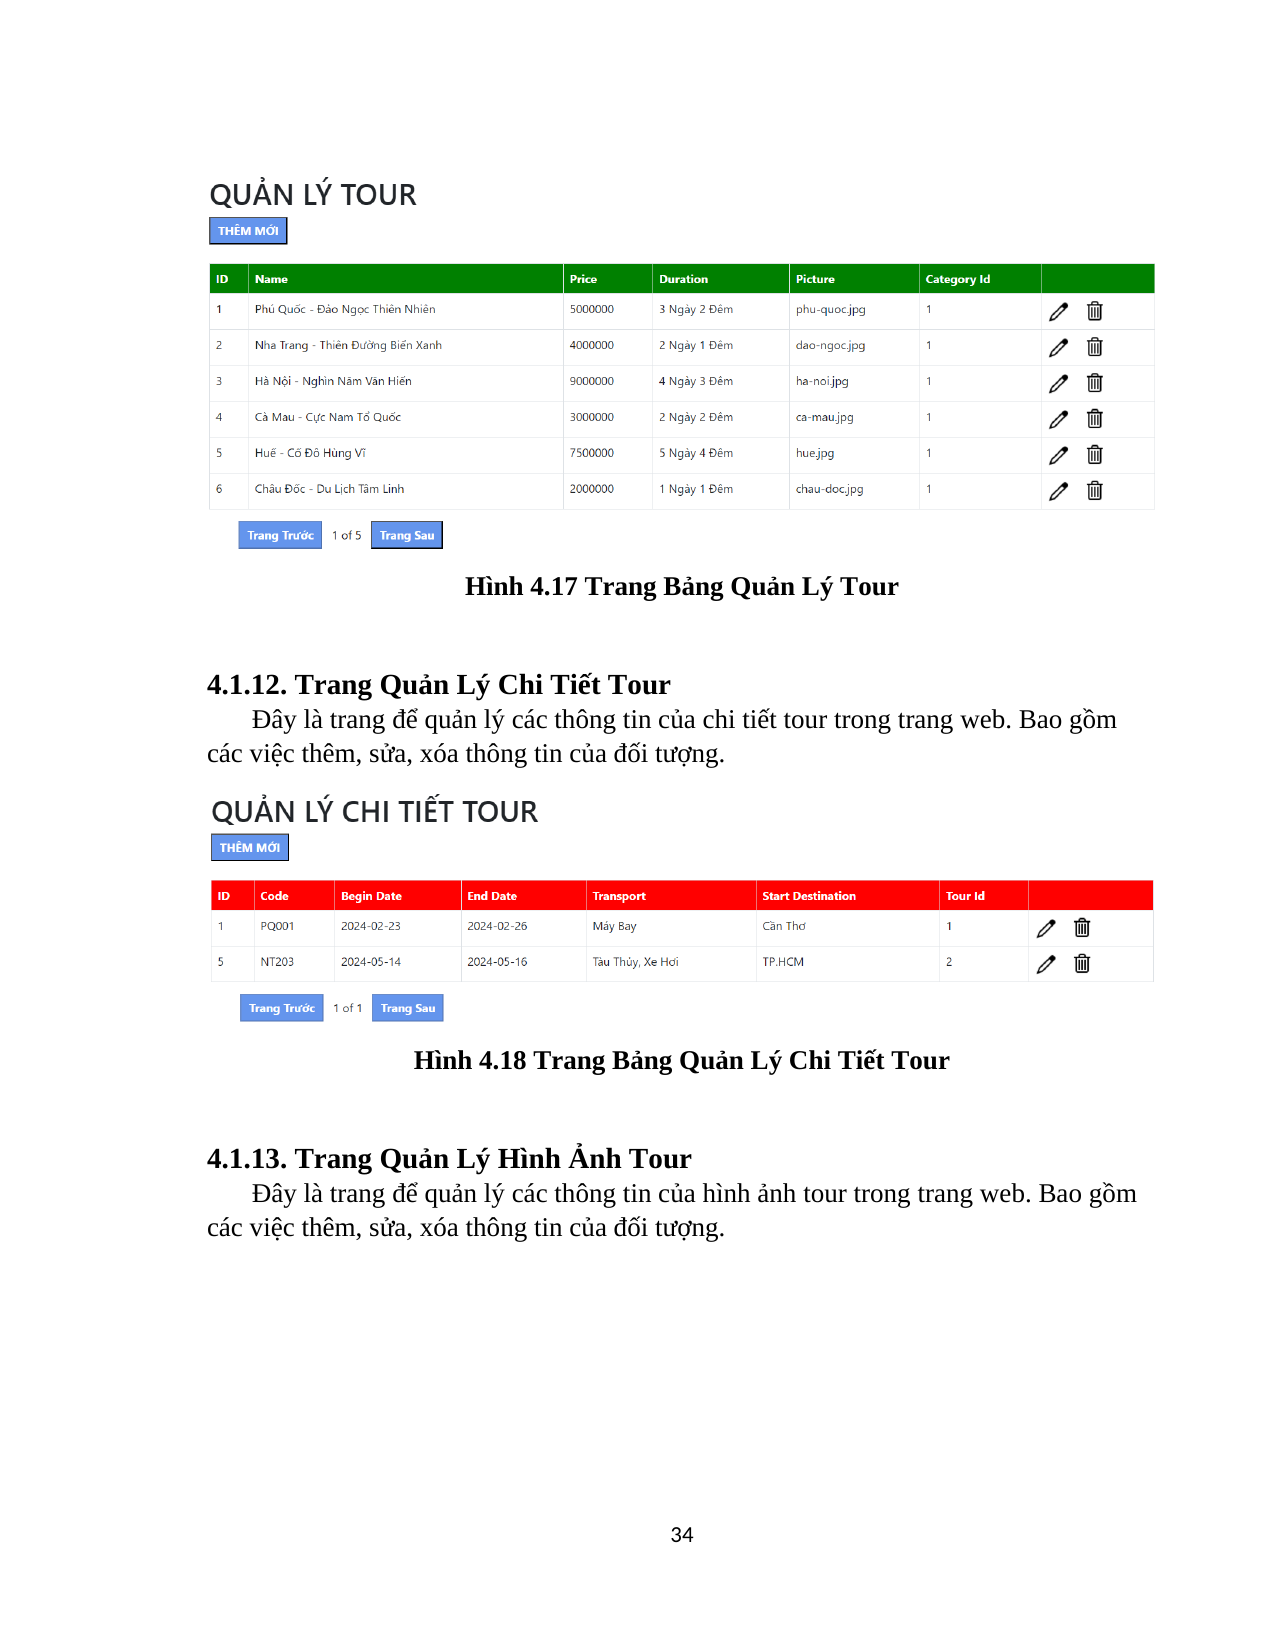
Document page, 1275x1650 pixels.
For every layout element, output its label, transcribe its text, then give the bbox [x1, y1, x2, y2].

subtitle 4.1.13. Trang Quản Lý Hình Ảnh Tour [207, 1141, 1157, 1175]
text Hình 4.17 Trang Bảng Quản Lý Tour [207, 570, 1157, 601]
text Đây là trang để quản lý các thông tin của hình ảnh tour trong trang web. Bao gồm các việc thêm, sửa, xóa thông tin của đối tượng. [207, 1178, 1157, 1242]
text Hình 4.18 Trang Bảng Quản Lý Chi Tiết Tour [207, 1044, 1157, 1076]
picture [206, 177, 1157, 552]
subtitle 4.1.12. Trang Quản Lý Chi Tiết Tour [207, 667, 1157, 701]
picture [206, 787, 1157, 1026]
text Đây là trang để quản lý các thông tin của chi tiết tour trong trang web. Bao gồm các việc thêm, sửa, xóa thông tin của đối tượng. [207, 703, 1157, 768]
